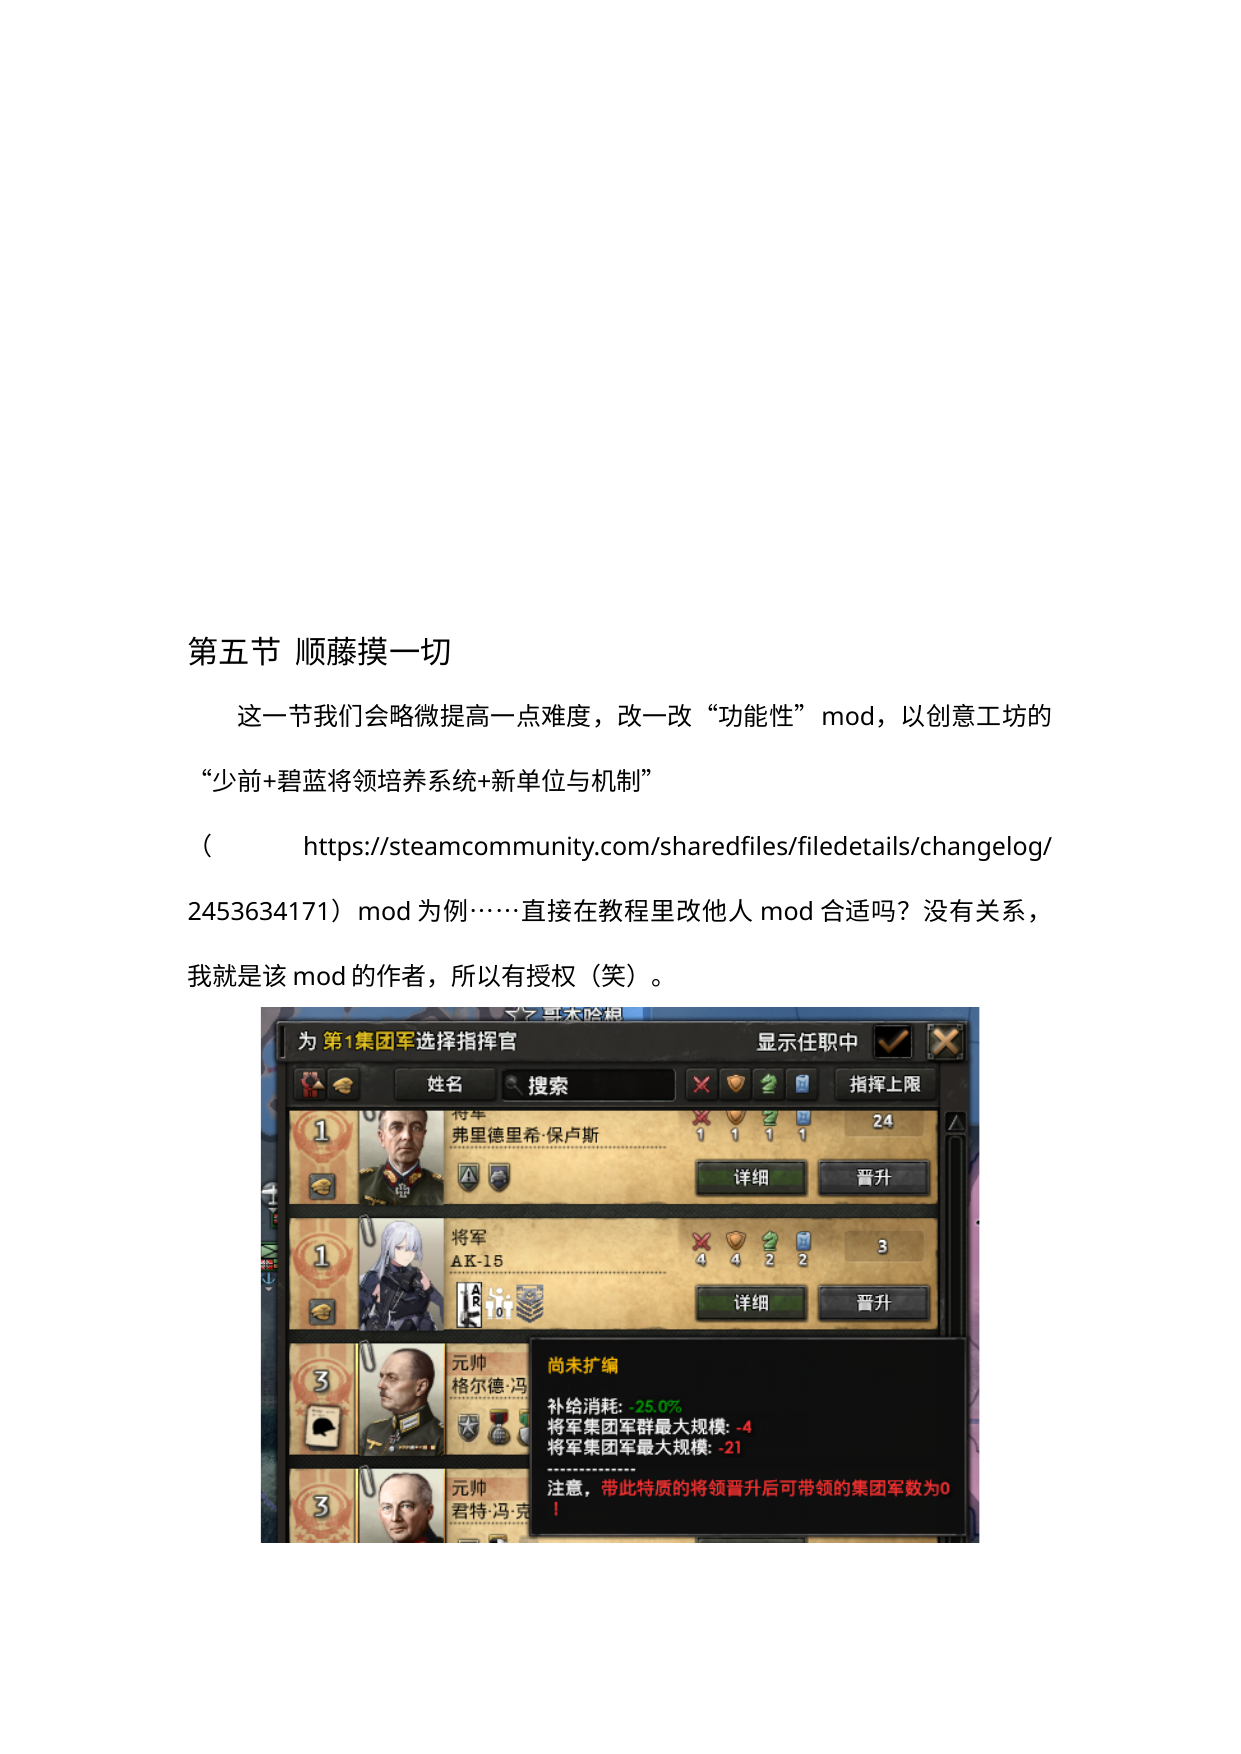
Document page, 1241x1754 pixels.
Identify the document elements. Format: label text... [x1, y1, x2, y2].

text 这一节我们会略微提高一点难度，改一改“功能性”mod，以创意工坊的“少前+碧蓝将领培养系统+新单位与机制” [187, 682, 1053, 812]
picture [260, 1007, 980, 1543]
text 第五节 顺藤摸一切 [187, 617, 1053, 682]
text （https://steamcommunity.com/sharedfiles/filedetails/changelog/2453634171）mod为例……直接在教程里改他人mod合适吗？没有关系，我就是该mod的作者，所以有授权（笑）。 [187, 812, 1053, 1007]
